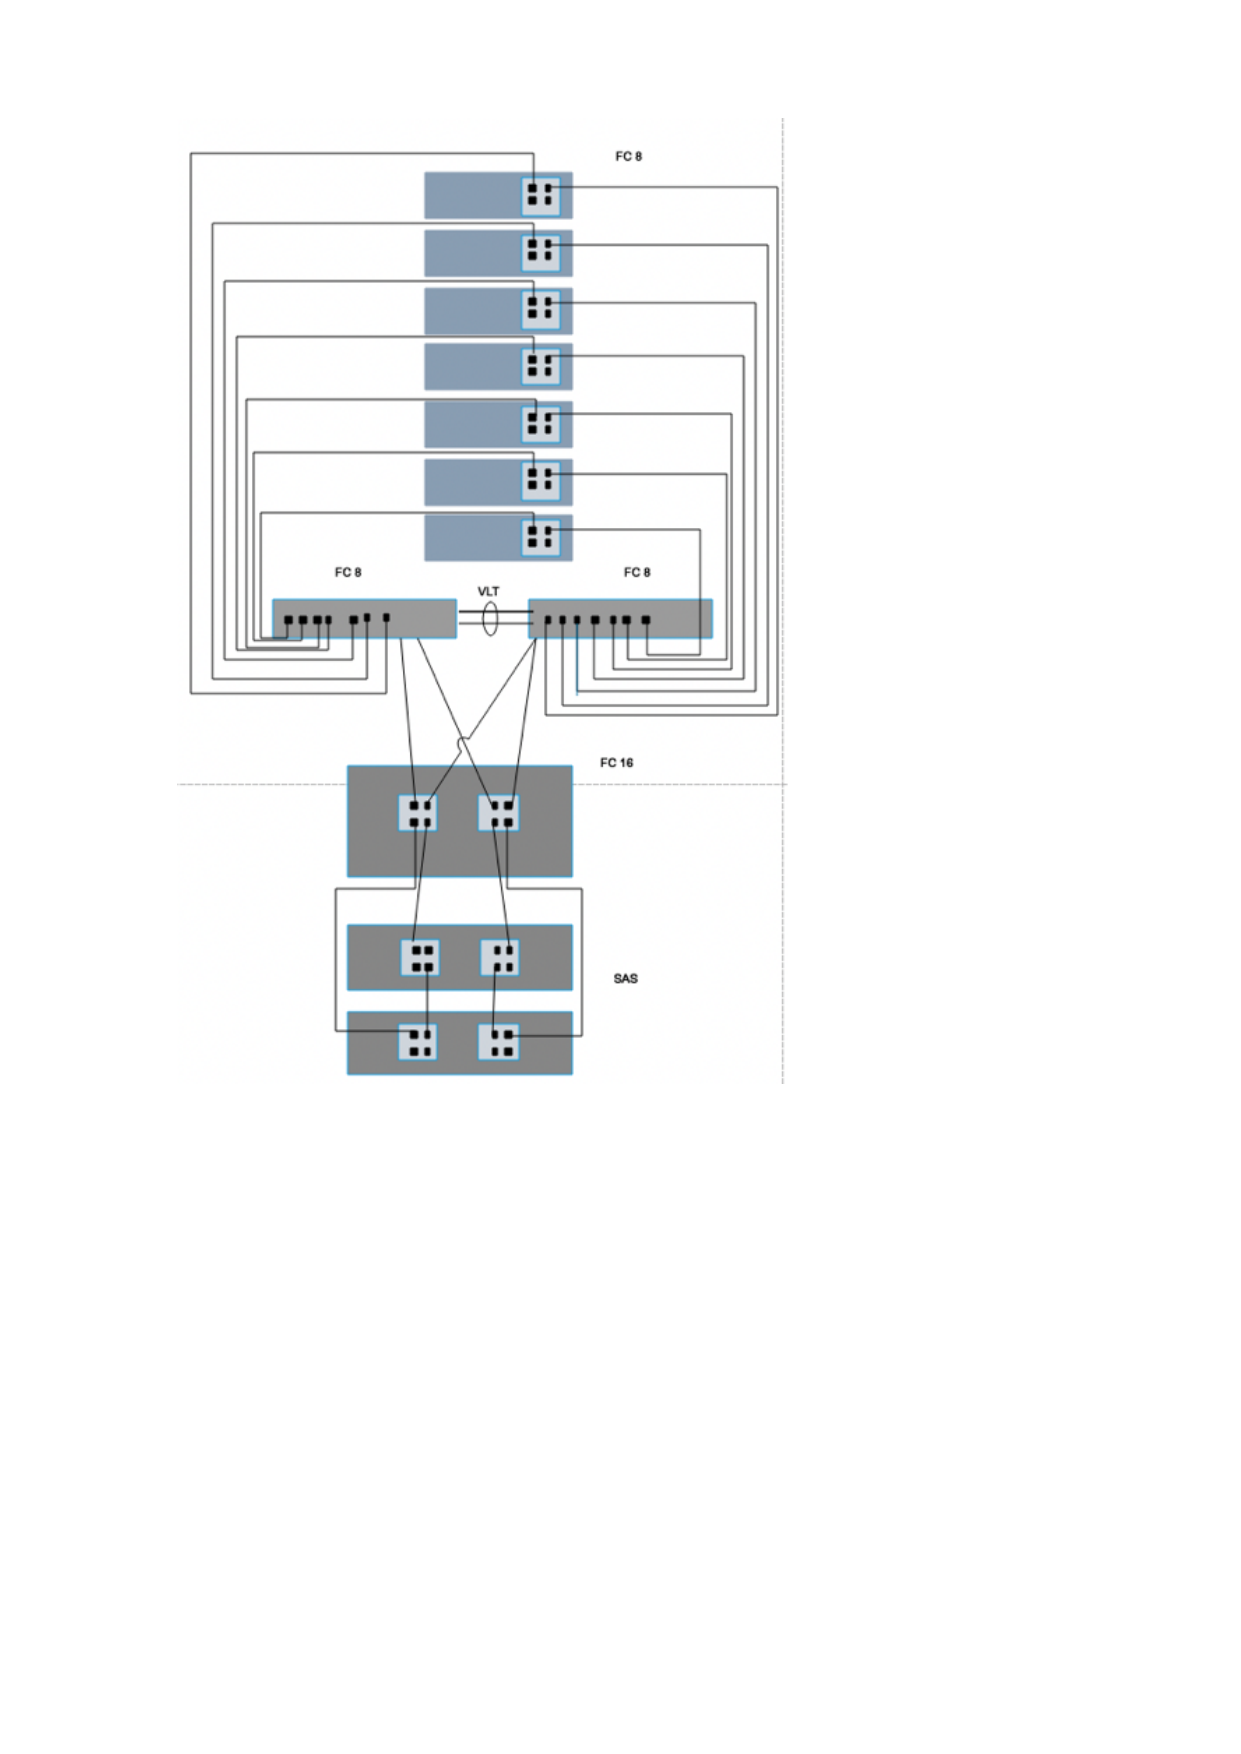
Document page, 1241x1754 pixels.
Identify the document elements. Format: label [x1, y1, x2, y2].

picture [177, 118, 788, 1084]
